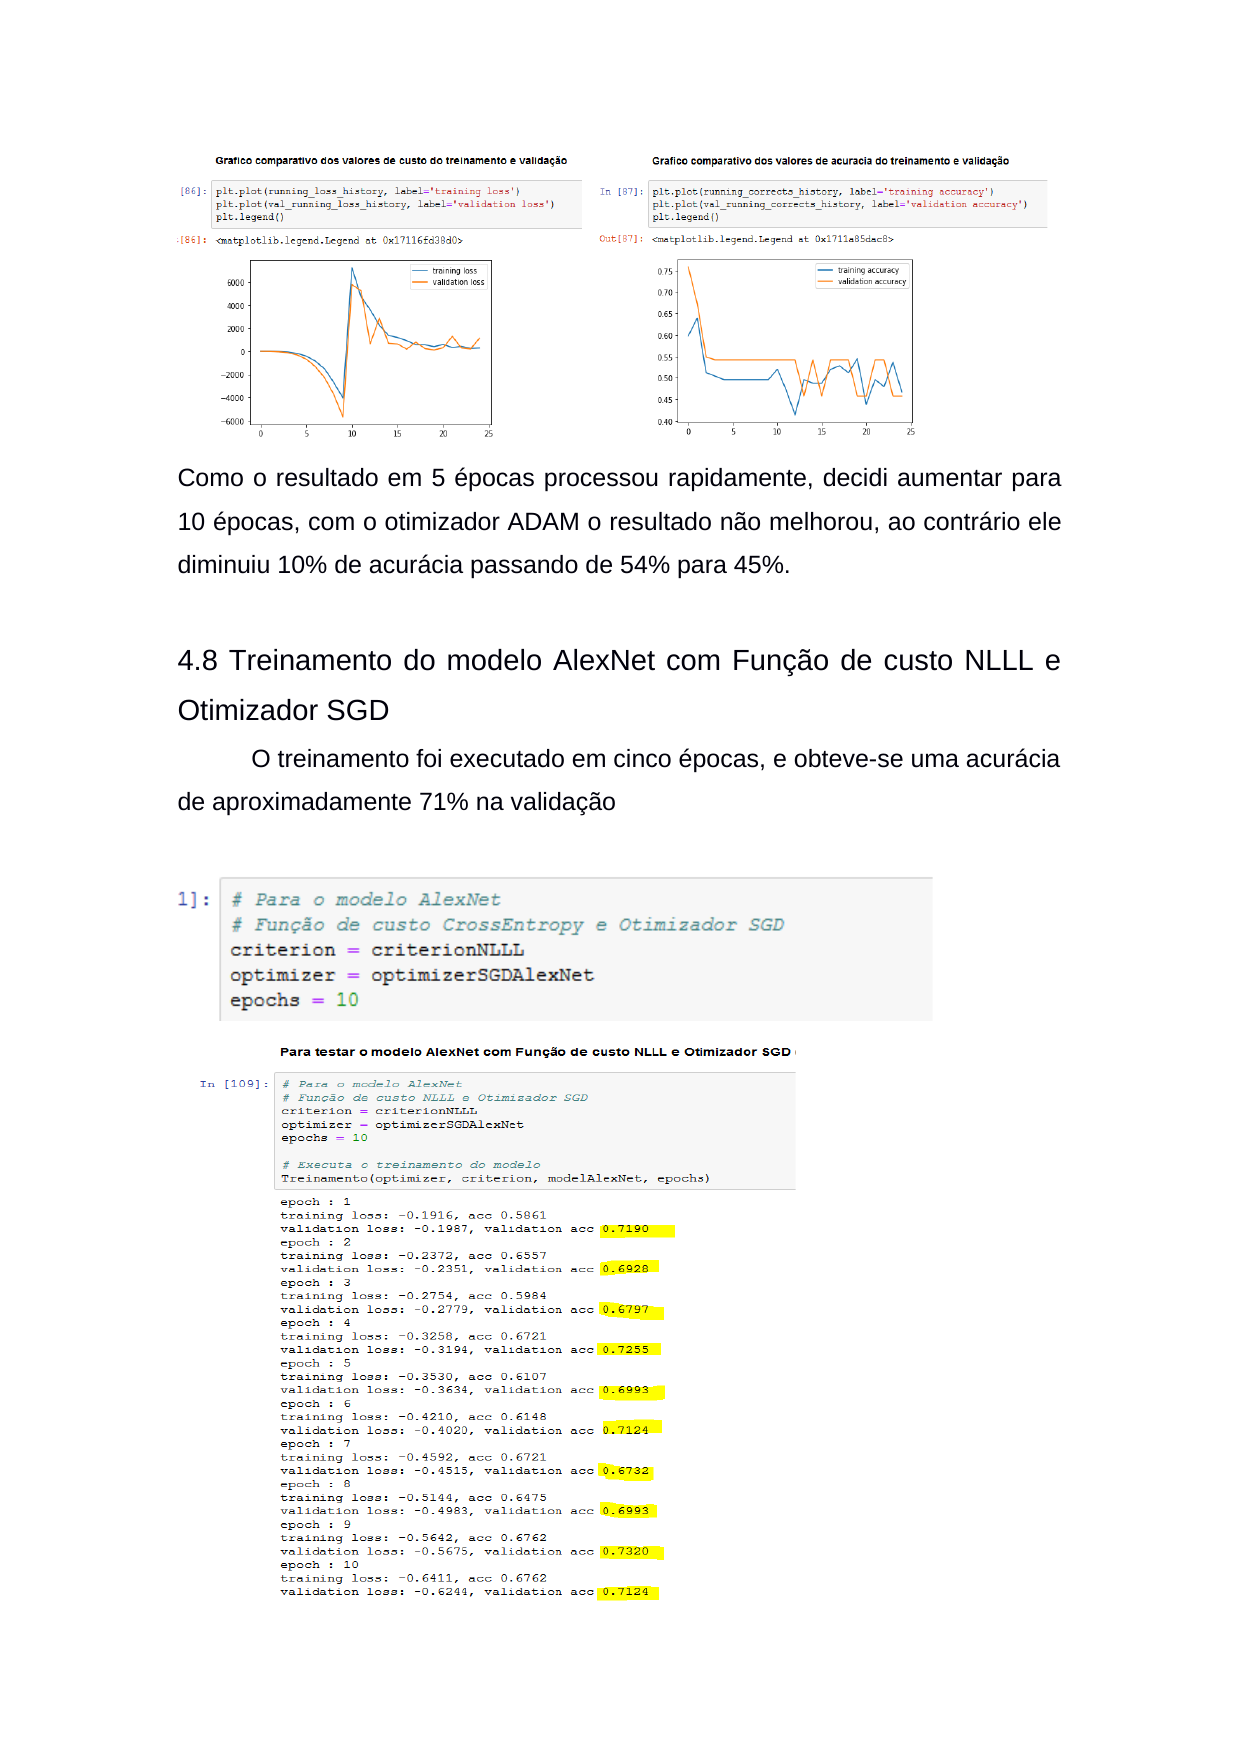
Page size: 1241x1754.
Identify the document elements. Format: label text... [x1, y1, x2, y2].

text Como o resultado em 5 épocas processou rapidamente, decidi aumentar para 10 épocas, com o otimizador ADAM o resultado não melhorou, ao contrário ele diminuiu 10% de acurácia passando de 54% para 45%. [177, 463, 1063, 578]
picture [177, 1034, 796, 1604]
picture [177, 873, 933, 1021]
text 4.8 Treinamento do modelo AlexNet com Função de custo NLLL e Otimizador SGD [177, 643, 1063, 727]
text O treinamento foi executado em cinco épocas, e obteve-se uma acurácia de aproximadamente 71% na validação [177, 744, 1063, 816]
picture [588, 147, 1048, 449]
picture [177, 154, 582, 449]
